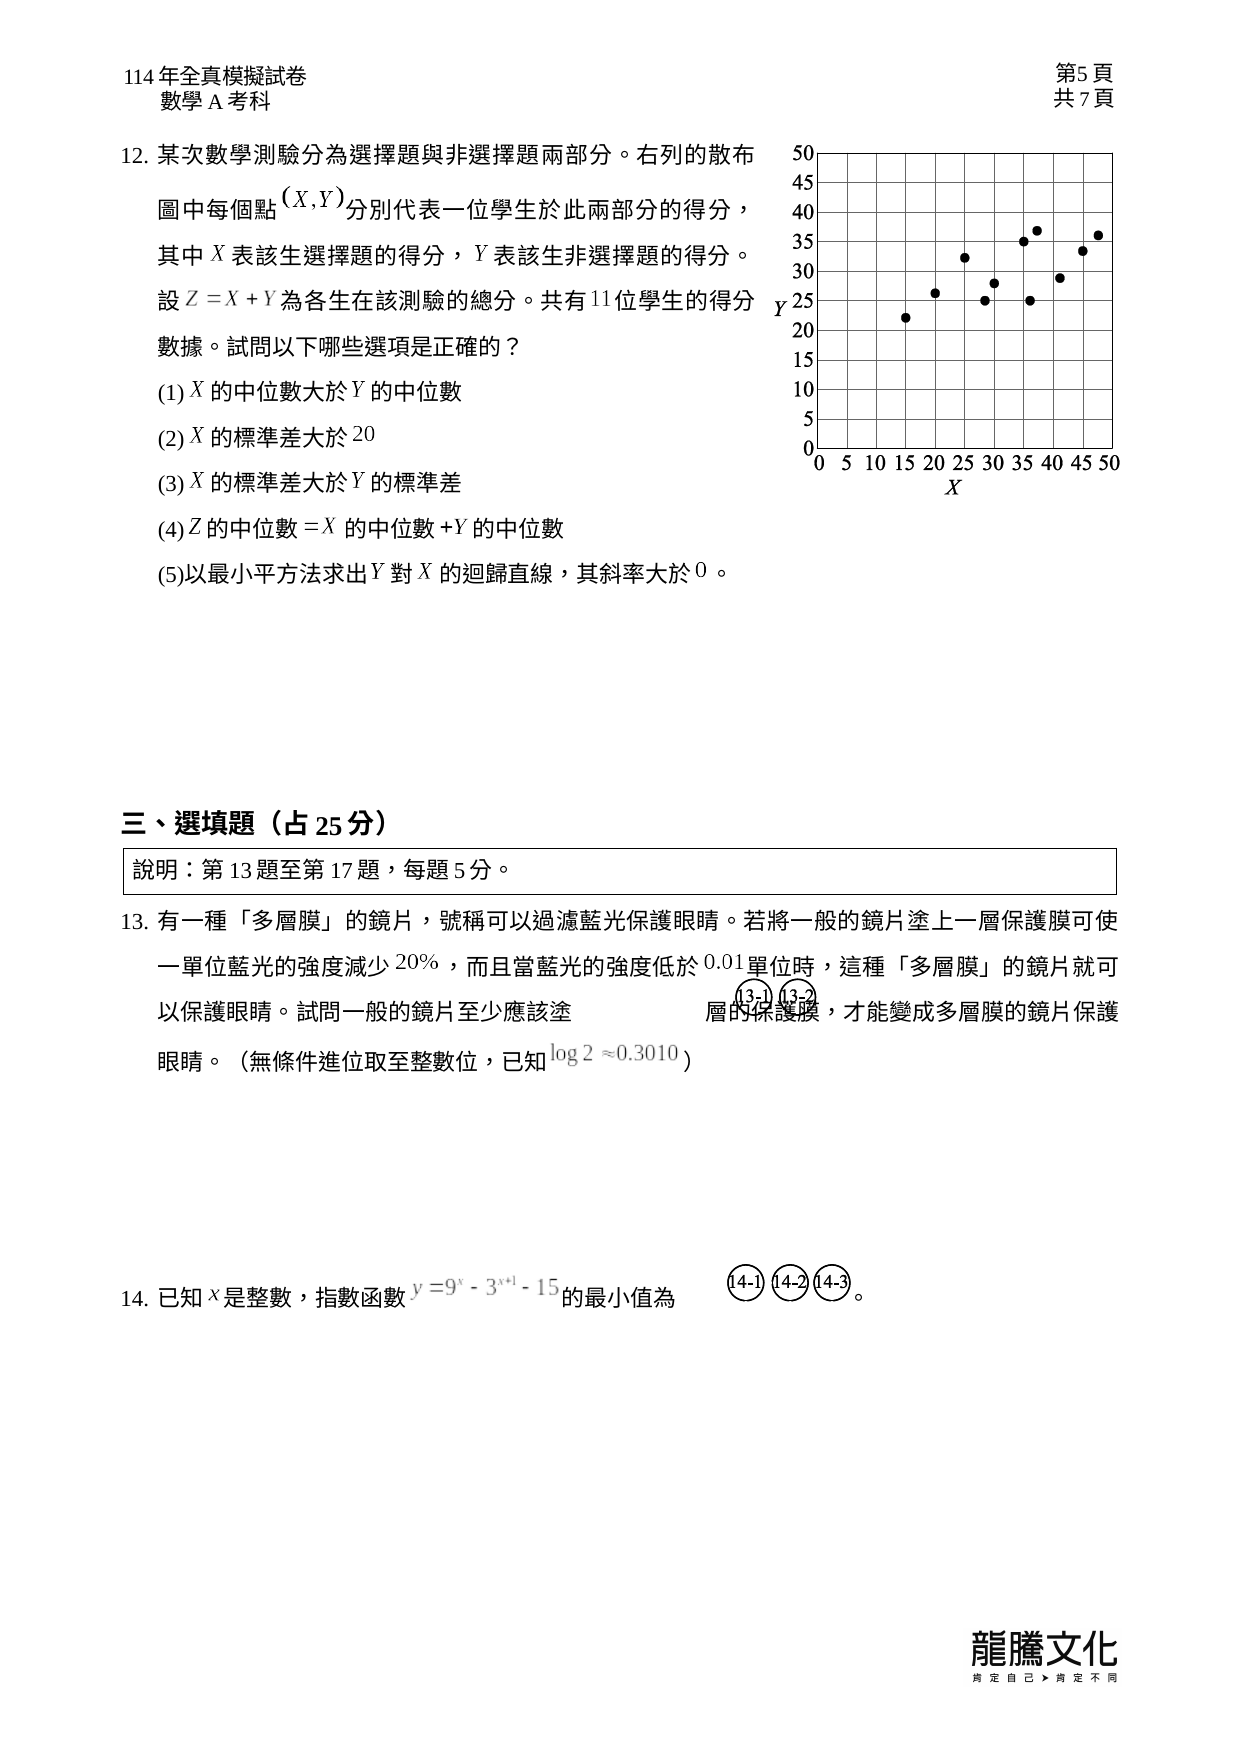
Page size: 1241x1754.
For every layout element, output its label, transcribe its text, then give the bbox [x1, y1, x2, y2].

text 13. 有一種「多層膜」的鏡片，號稱可以過濾藍光保護眼睛。若將一般的鏡片塗上一層保護膜可使一單位藍光的強度減少，而且當藍光的強度低於單位時，這種「多層膜」的鏡片就可以保護眼睛。試問一般的鏡片至少應該塗層的保護膜，才能變成多層膜的鏡片保護眼睛。（無條件進位取至整數位，已知） [120, 903, 1120, 1077]
text 三、選填題（占25分） [120, 802, 1120, 842]
text 12. 某次數學測驗分為選擇題與非選擇題兩部分。右列的散布圖中每個點分別代表一位學生於此兩部分的得分，其中表該生選擇題的得分，表該生非選擇題的得分。設為各生在該測驗的總分。共有位學生的得分數據。試問以下哪些選項是正確的？ (1)的中位數大於的中位數 (2)的標準差大於 (3)的標準差大於的標準差 (4)的中位數的中位數的中位數 (5)以最小平方法求出對的迴歸直線，其斜率大於。 [120, 136, 1120, 589]
text 說明：第13題至第17題，每題5分。 [124, 849, 1116, 894]
picture [963, 1628, 1123, 1687]
text 14. 已知是整數，指數函數的最小值為。 [120, 1270, 1120, 1313]
